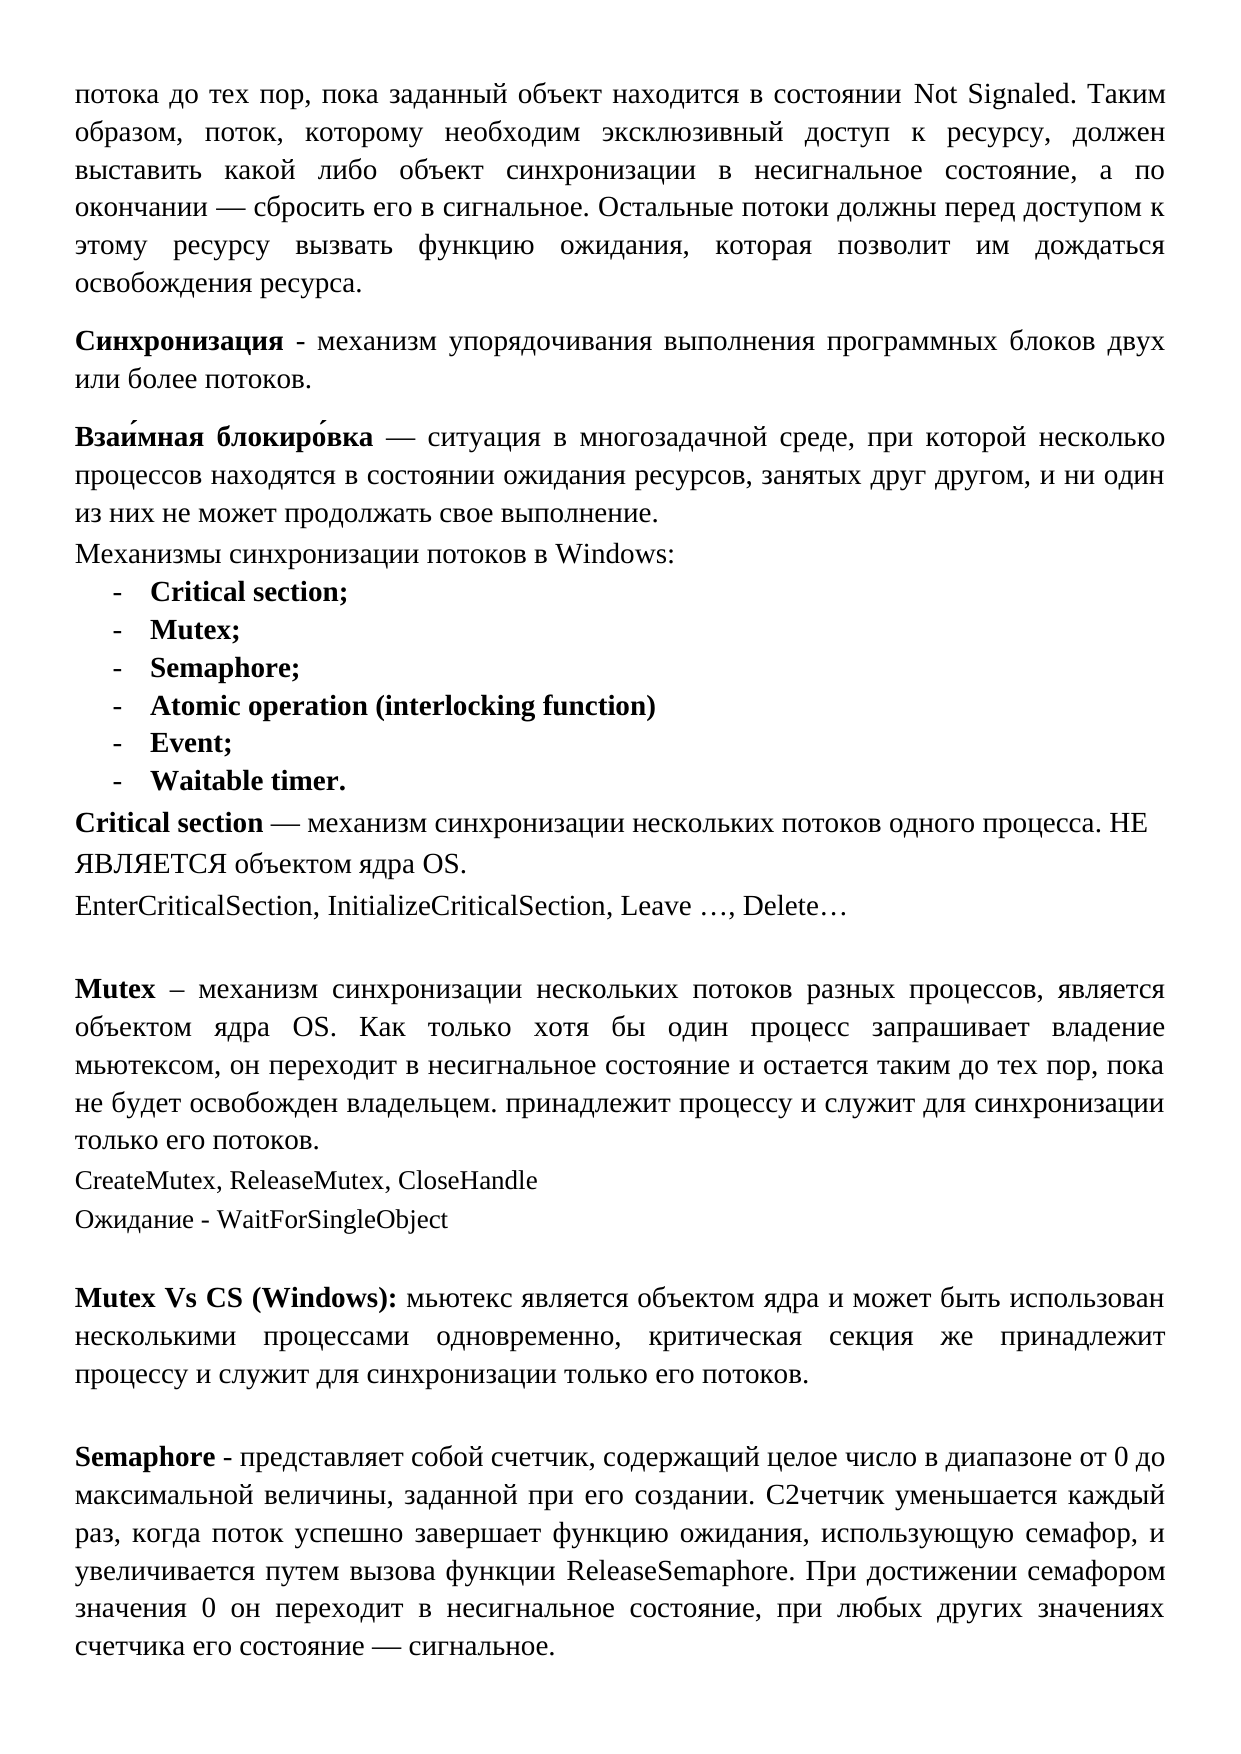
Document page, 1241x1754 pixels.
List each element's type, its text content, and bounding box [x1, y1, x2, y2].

text Ожидание - WaitForSingleObject [74, 1203, 1166, 1234]
text Синхронизация - механизм упорядочивания выполнения программных блоков двух или более потоков. [74, 323, 1166, 394]
text Semaphore - представляет собой счетчик, содержащий целое число в диапазоне от 0 до максимальной величины, заданной при его создании. С2четчик уменьшается каждый раз, когда поток успешно завершает функцию ожидания, использующую семафор, и увеличивается путем вызова функции ReleaseSemaphore. При достижении семафором значения 0 он переходит в несигнальное состояние, при любых других значениях счетчика его состояние — сигнальное. [74, 1439, 1166, 1662]
text Взаи́мная блокиро́вка — ситуация в многозадачной среде, при которой несколько процессов находятся в состоянии ожидания ресурсов, занятых друг другом, и ни один из них не может продолжать свое выполнение. [74, 419, 1166, 528]
text CreateMutex, ReleaseMutex, CloseHandle [74, 1164, 1166, 1195]
text Mutex – механизм синхронизации нескольких потоков разных процессов, является объектом ядра OS. Как только хотя бы один процесс запрашивает владение мьютексом, он переходит в несигнальное состояние и остается таким до тех пор, пока не будет освобожден владельцем. принадлежит процессу и служит для синхронизации только его потоков. [74, 971, 1166, 1156]
text Механизмы синхронизации потоков в Windows: [74, 537, 1166, 570]
text Mutex Vs CS (Windows): мьютекс является объектом ядра и может быть использован несколькими процессами одновременно, критическая секция же принадлежит процессу и служит для синхронизации только его потоков. [74, 1281, 1166, 1390]
list Atomic operation (interlocking function) [112, 688, 1166, 721]
list Mutex; [112, 612, 1166, 646]
text EnterCriticalSection, InitializeCriticalSection, Leave …, Delete… [74, 888, 1166, 922]
list Critical section; [112, 574, 1166, 608]
list Waitable timer. [112, 763, 1166, 797]
text Critical section — механизм синхронизации нескольких потоков одного процесса. НЕ [74, 805, 1166, 838]
list Event; [112, 726, 1166, 759]
text ЯВЛЯЕТСЯ объектом ядра OS. [74, 847, 1166, 880]
list Semaphore; [112, 650, 1166, 683]
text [74, 76, 1166, 299]
